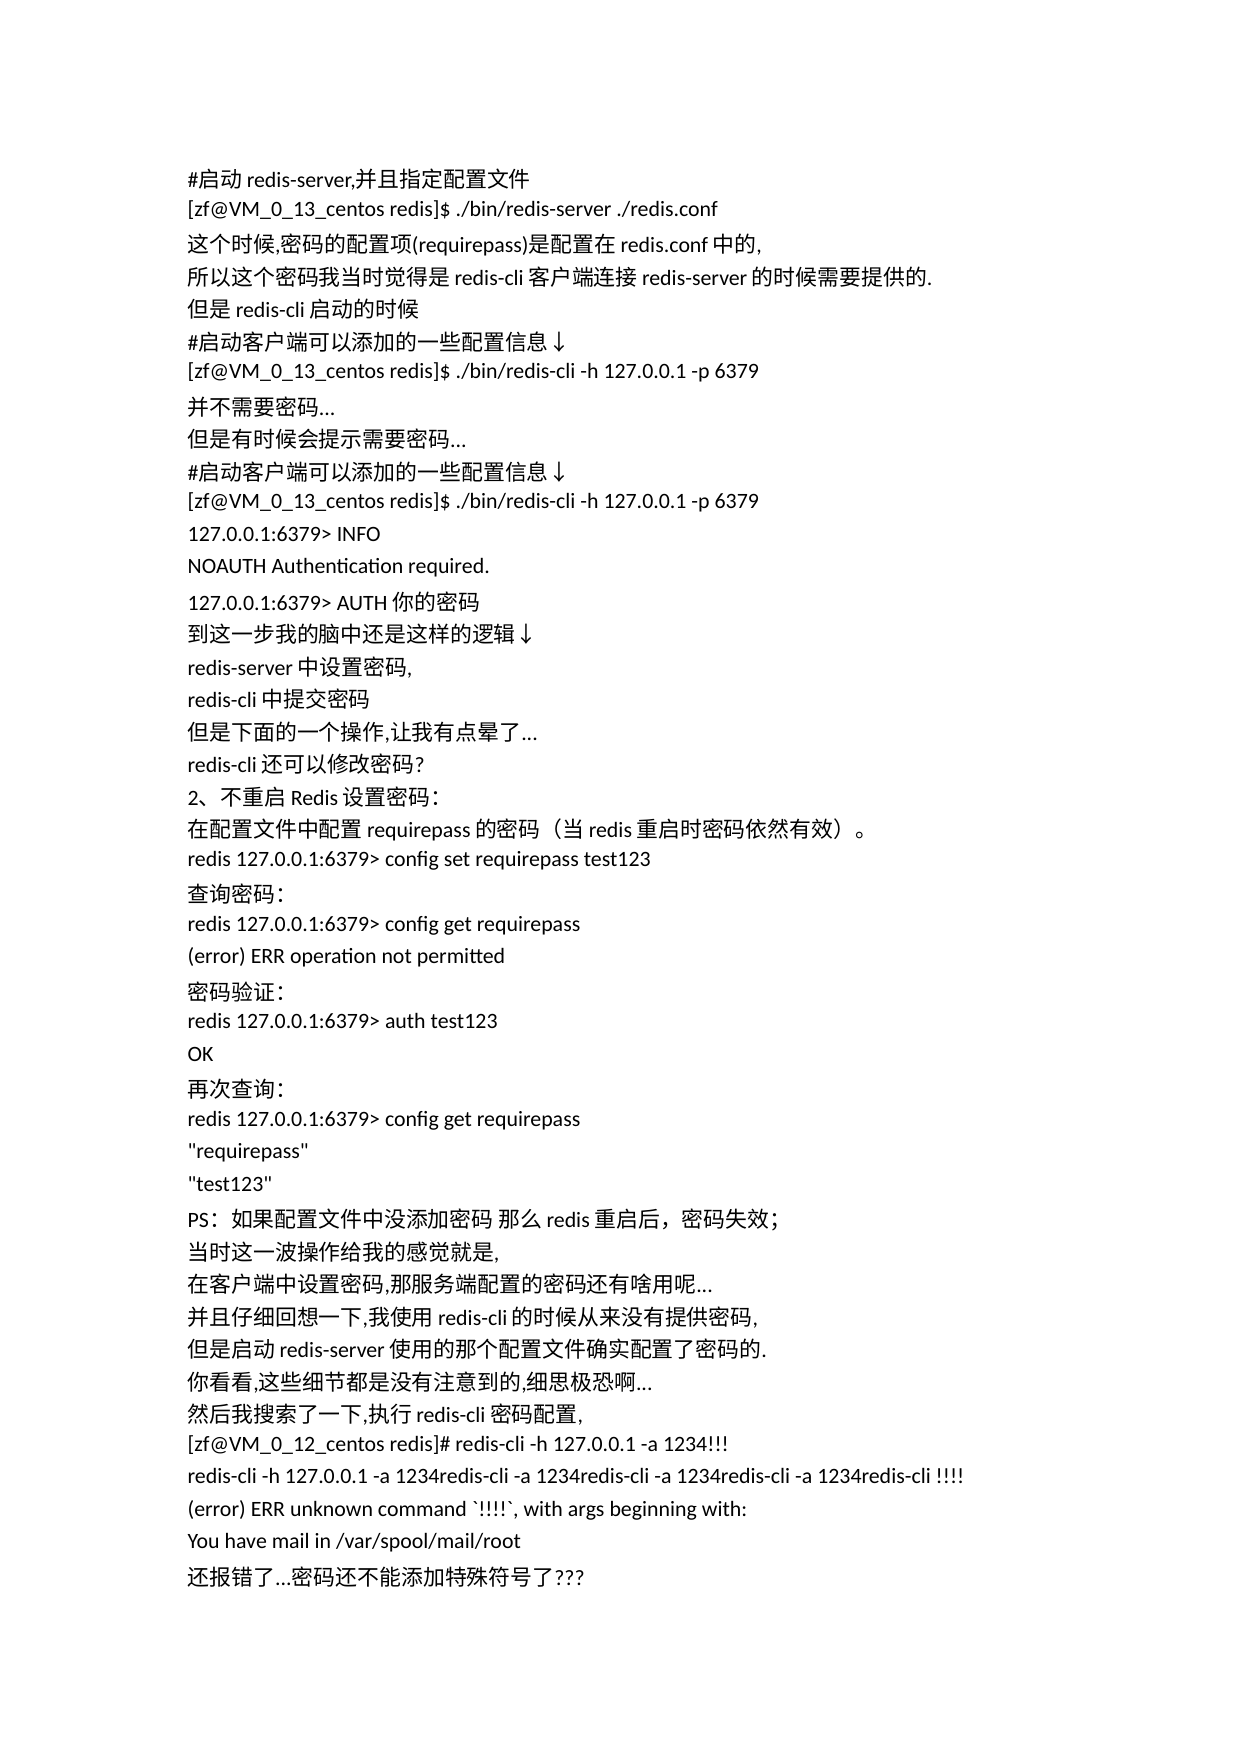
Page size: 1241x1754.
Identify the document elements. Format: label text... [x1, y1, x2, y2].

text "requirepass" [187, 1137, 1053, 1169]
text 查询密码： [187, 877, 1053, 909]
text You have mail in /var/spool/mail/root [187, 1527, 1053, 1559]
text redis 127.0.0.1:6379> config get requirepass [187, 909, 1053, 942]
text [zf@VM_0_12_centos redis]# redis-cli -h 127.0.0.1 -a 1234!!! [187, 1429, 1053, 1462]
text 还报错了...密码还不能添加特殊符号了??? [187, 1559, 1053, 1592]
text 所以这个密码我当时觉得是redis-cli客户端连接redis-server的时候需要提供的. [187, 259, 1053, 292]
text 但是redis-cli启动的时候 [187, 292, 1053, 324]
text redis-server中设置密码, [187, 649, 1053, 682]
text OK [187, 1039, 1053, 1072]
text [zf@VM_0_13_centos redis]$ ./bin/redis-cli -h 127.0.0.1 -p 6379 [187, 357, 1053, 389]
text #启动客户端可以添加的一些配置信息↓ [187, 324, 1053, 357]
text 并不需要密码... [187, 389, 1053, 422]
text 2、不重启Redis设置密码： [187, 779, 1053, 812]
text "test123" [187, 1169, 1053, 1202]
text #启动redis-server,并且指定配置文件 [187, 162, 1053, 194]
text 这个时候,密码的配置项(requirepass)是配置在redis.conf中的, [187, 227, 1053, 259]
text NOAUTH Authentication required. [187, 552, 1053, 584]
text 到这一步我的脑中还是这样的逻辑↓ [187, 617, 1053, 649]
text 在客户端中设置密码,那服务端配置的密码还有啥用呢... [187, 1267, 1053, 1299]
text [zf@VM_0_13_centos redis]$ ./bin/redis-cli -h 127.0.0.1 -p 6379 [187, 487, 1053, 519]
text 当时这一波操作给我的感觉就是, [187, 1234, 1053, 1267]
text (error) ERR unknown command `!!!!`, with args beginning with: [187, 1494, 1053, 1527]
text 在配置文件中配置requirepass的密码（当redis重启时密码依然有效）。 [187, 812, 1053, 844]
text 但是有时候会提示需要密码... [187, 422, 1053, 454]
text 127.0.0.1:6379> INFO [187, 519, 1053, 552]
text 密码验证： [187, 974, 1053, 1007]
text 再次查询： [187, 1072, 1053, 1104]
text redis 127.0.0.1:6379> auth test123 [187, 1007, 1053, 1039]
text [zf@VM_0_13_centos redis]$ ./bin/redis-server ./redis.conf [187, 194, 1053, 227]
text 然后我搜索了一下,执行redis-cli密码配置, [187, 1397, 1053, 1429]
text 并且仔细回想一下,我使用redis-cli的时候从来没有提供密码, [187, 1299, 1053, 1332]
text redis-cli中提交密码 [187, 682, 1053, 714]
text 127.0.0.1:6379> AUTH 你的密码 [187, 584, 1053, 617]
text PS：如果配置文件中没添加密码 那么redis重启后，密码失效； [187, 1202, 1053, 1234]
text 但是启动redis-server使用的那个配置文件确实配置了密码的. [187, 1332, 1053, 1364]
text 你看看,这些细节都是没有注意到的,细思极恐啊... [187, 1364, 1053, 1397]
text #启动客户端可以添加的一些配置信息↓ [187, 454, 1053, 487]
text redis 127.0.0.1:6379> config set requirepass test123 [187, 844, 1053, 877]
text redis-cli还可以修改密码? [187, 747, 1053, 779]
text (error) ERR operation not permitted [187, 942, 1053, 974]
text redis 127.0.0.1:6379> config get requirepass [187, 1104, 1053, 1137]
text 但是下面的一个操作,让我有点晕了... [187, 714, 1053, 747]
text redis-cli -h 127.0.0.1 -a 1234redis-cli -a 1234redis-cli -a 1234redis-cli -a 1234redis-cli !!!! [187, 1462, 1053, 1494]
